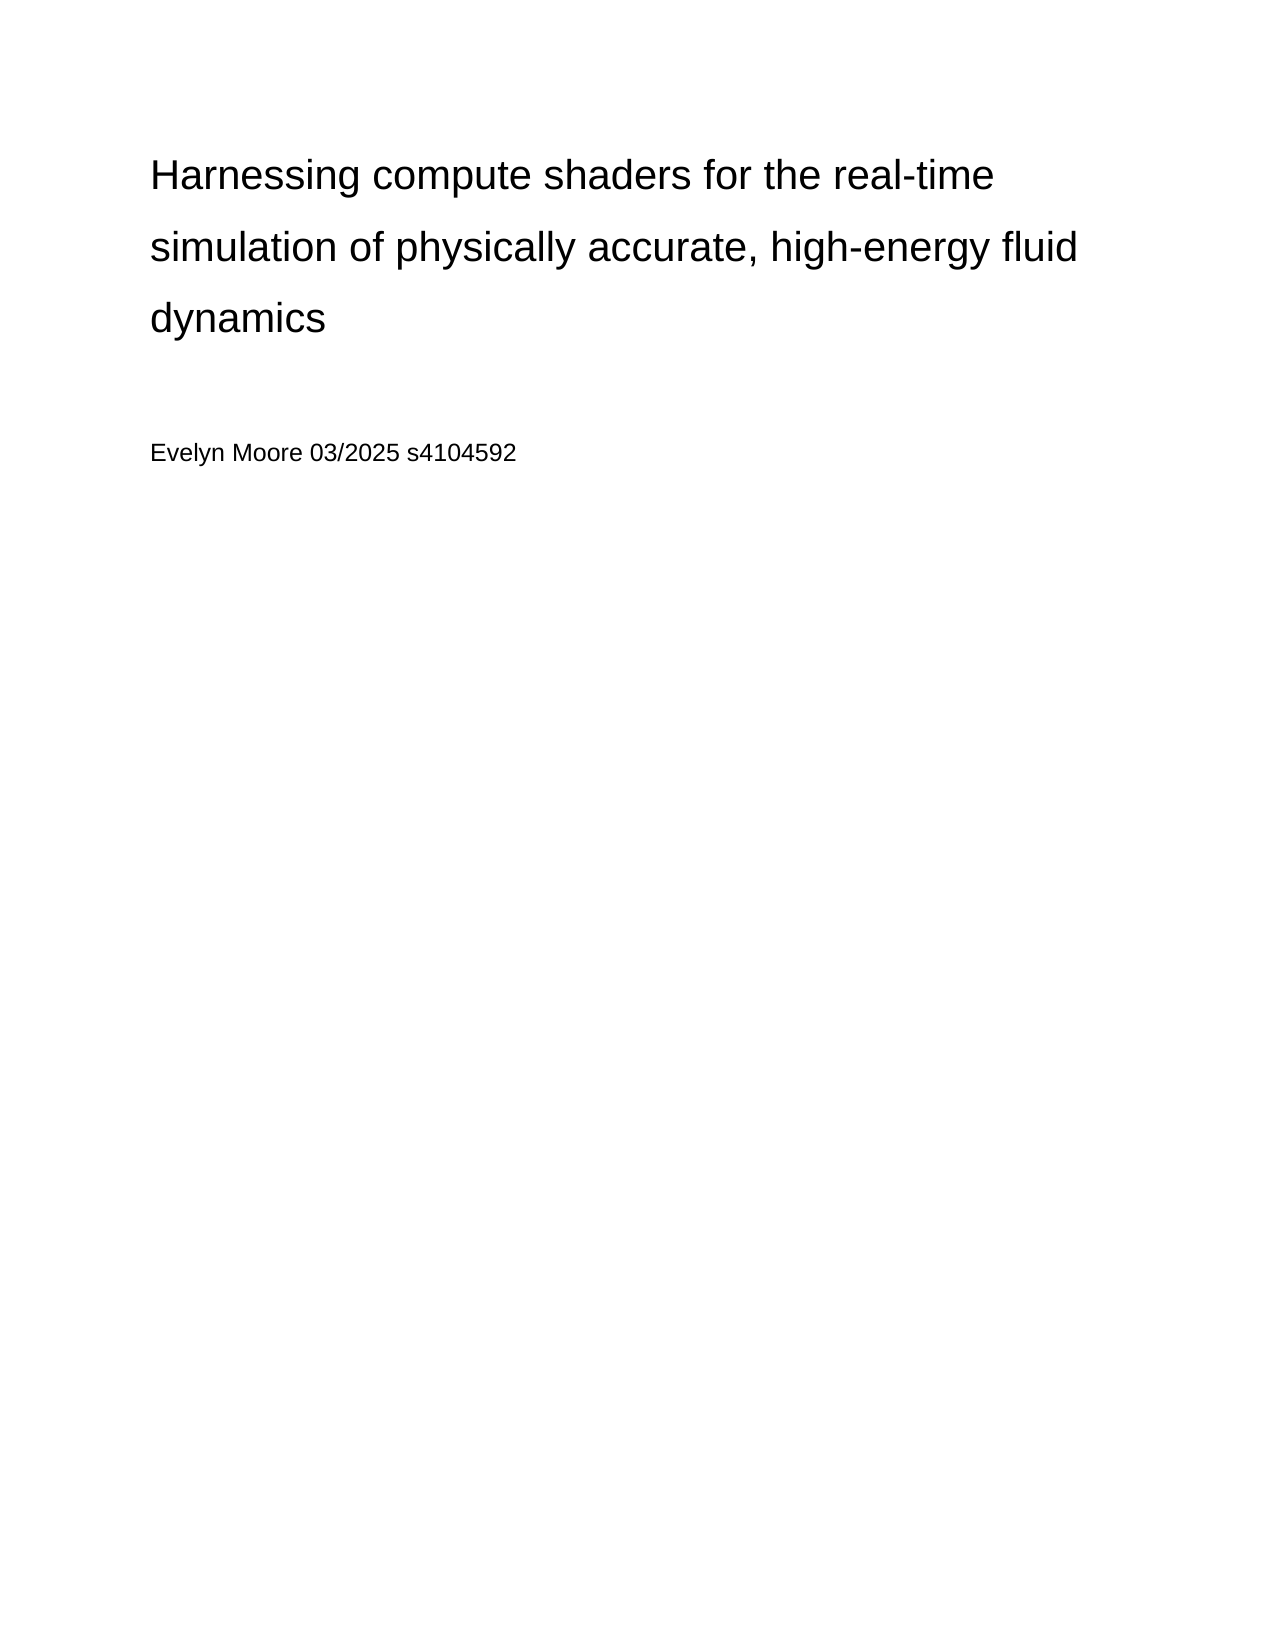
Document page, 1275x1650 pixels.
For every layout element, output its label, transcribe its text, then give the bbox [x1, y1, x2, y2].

text Evelyn Moore 03/2025 s4104592 [150, 437, 1125, 466]
text Harnessing compute shaders for the real-time simulation of physically accurate, high-energy fluid dynamics [150, 150, 1125, 342]
